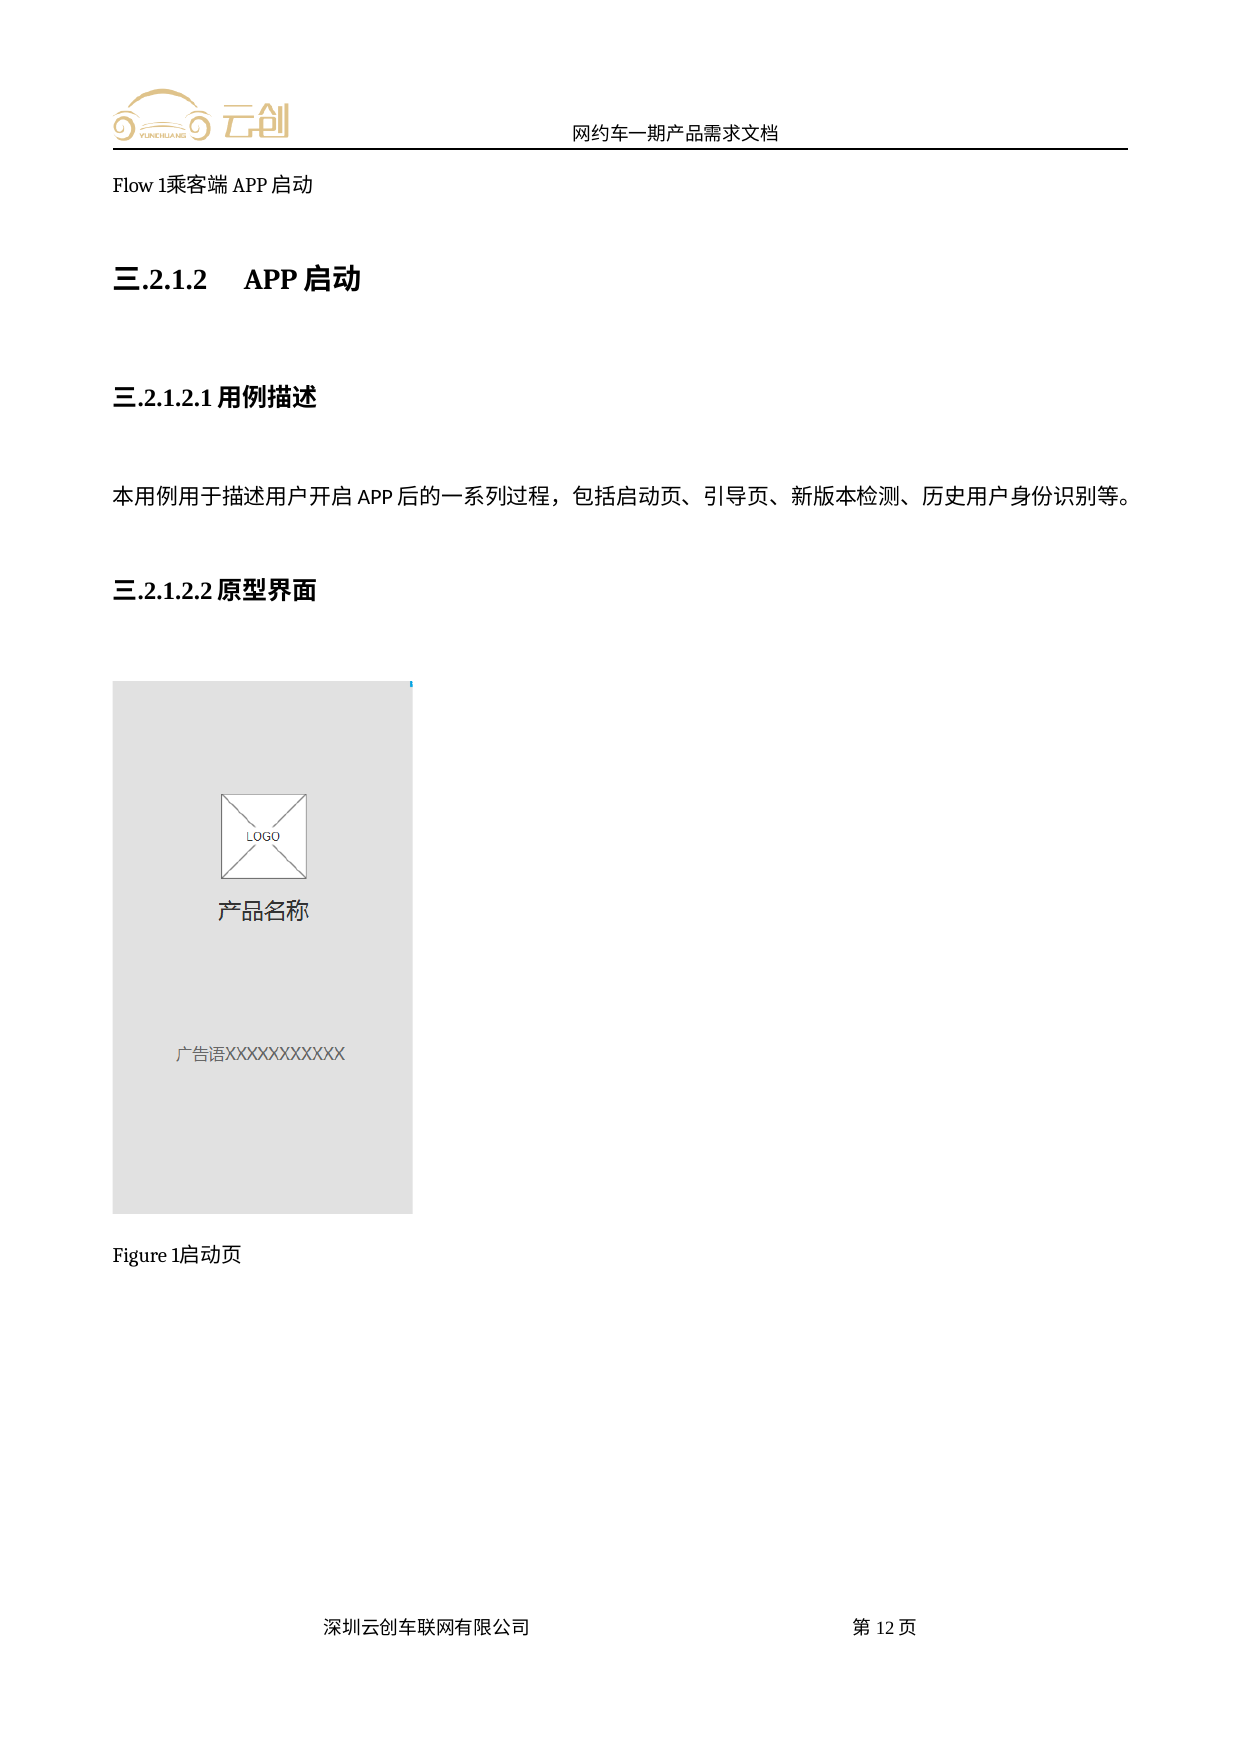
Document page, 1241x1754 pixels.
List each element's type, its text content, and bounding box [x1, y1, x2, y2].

subtitle 原型界面 [112, 556, 1128, 621]
picture [112, 681, 413, 1214]
picture [112, 88, 289, 141]
subtitle APP启动 [112, 244, 1128, 309]
subtitle 用例描述 [112, 363, 1128, 428]
text 本用例用于描述用户开启APP后的一系列过程，包括启动页、引导页、新版本检测、历史用户身份识别等。 [112, 478, 1128, 511]
